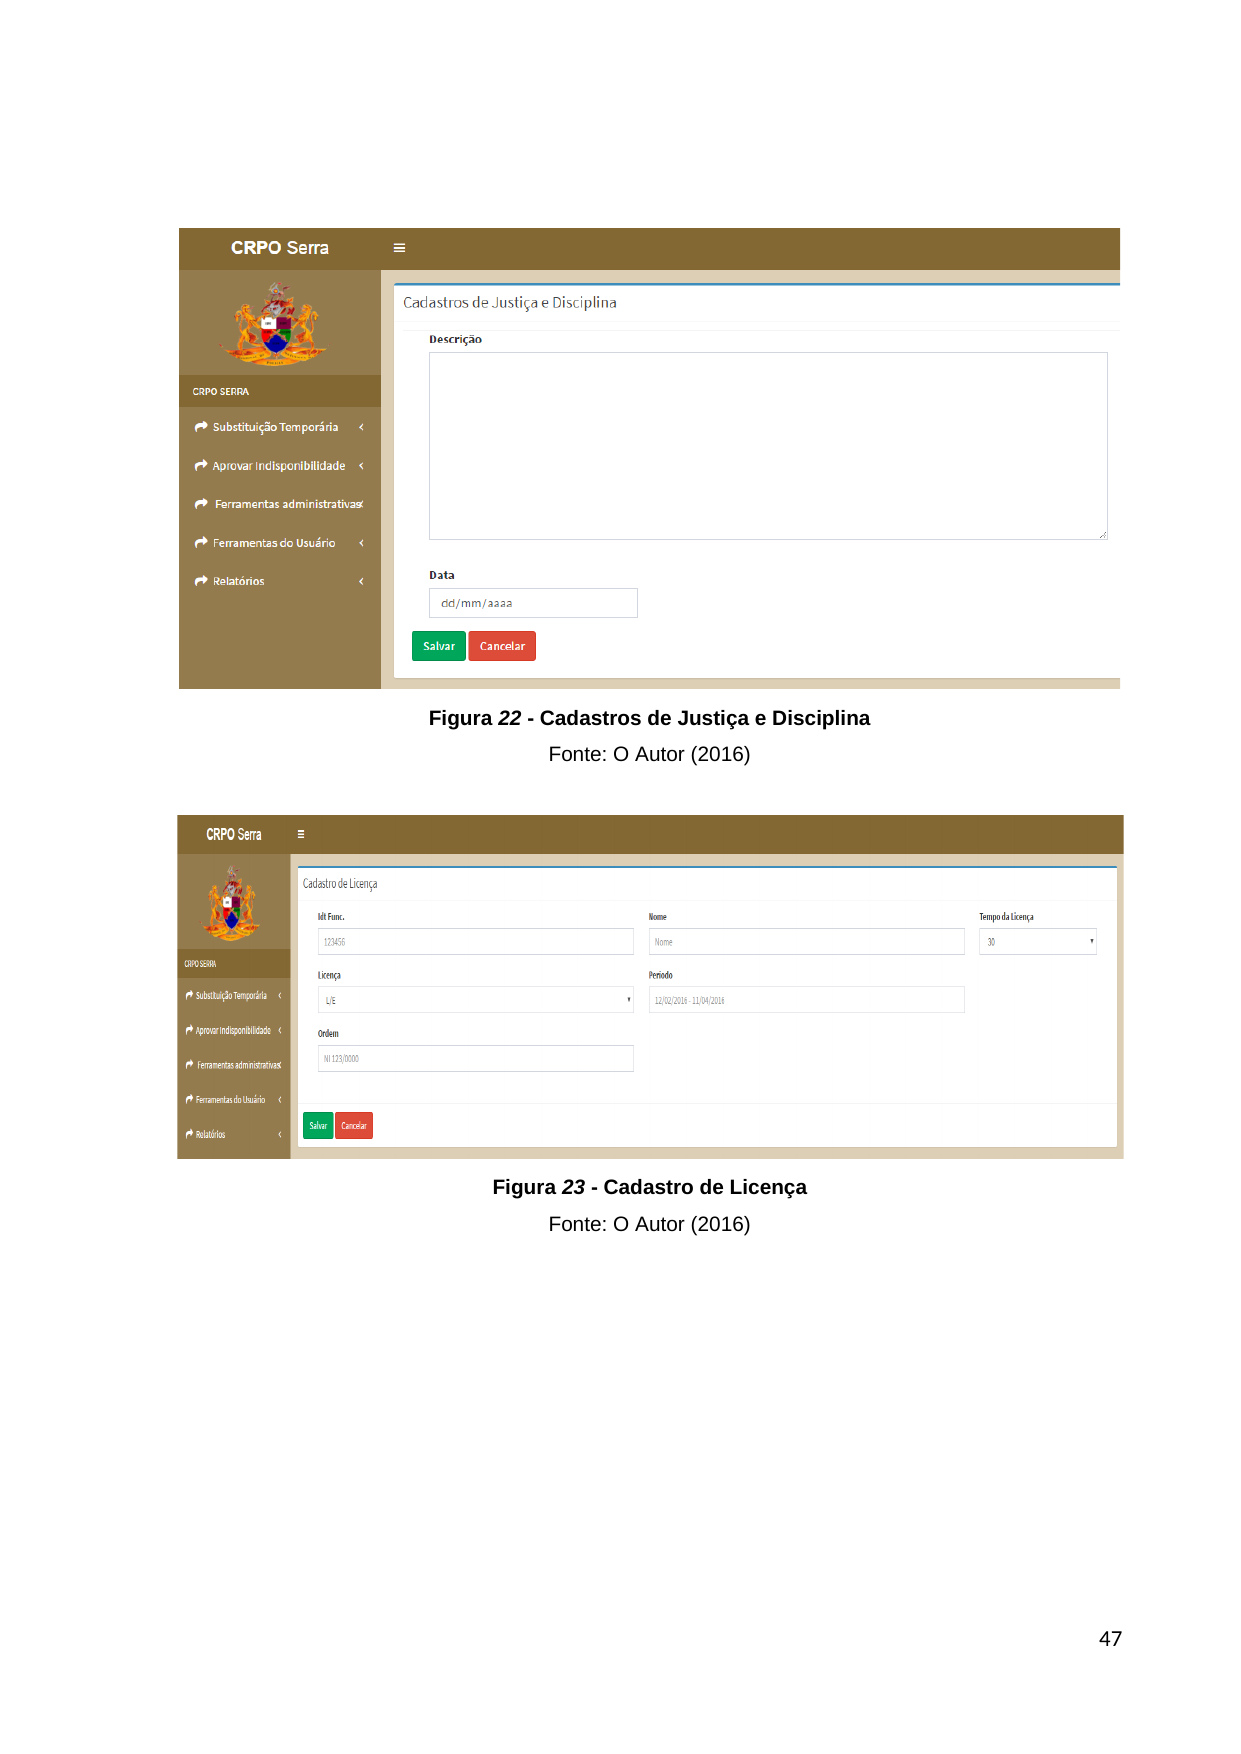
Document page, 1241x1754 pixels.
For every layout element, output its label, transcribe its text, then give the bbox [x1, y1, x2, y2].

text Fonte: O Autor (2016) [177, 1211, 1122, 1235]
picture [177, 815, 1124, 1159]
text Figura 22 - Cadastros de Justiça e Disciplina [177, 706, 1122, 730]
text Figura 23 - Cadastro de Licença [177, 1175, 1122, 1199]
text Fonte: O Autor (2016) [177, 742, 1122, 766]
picture [179, 228, 1121, 689]
